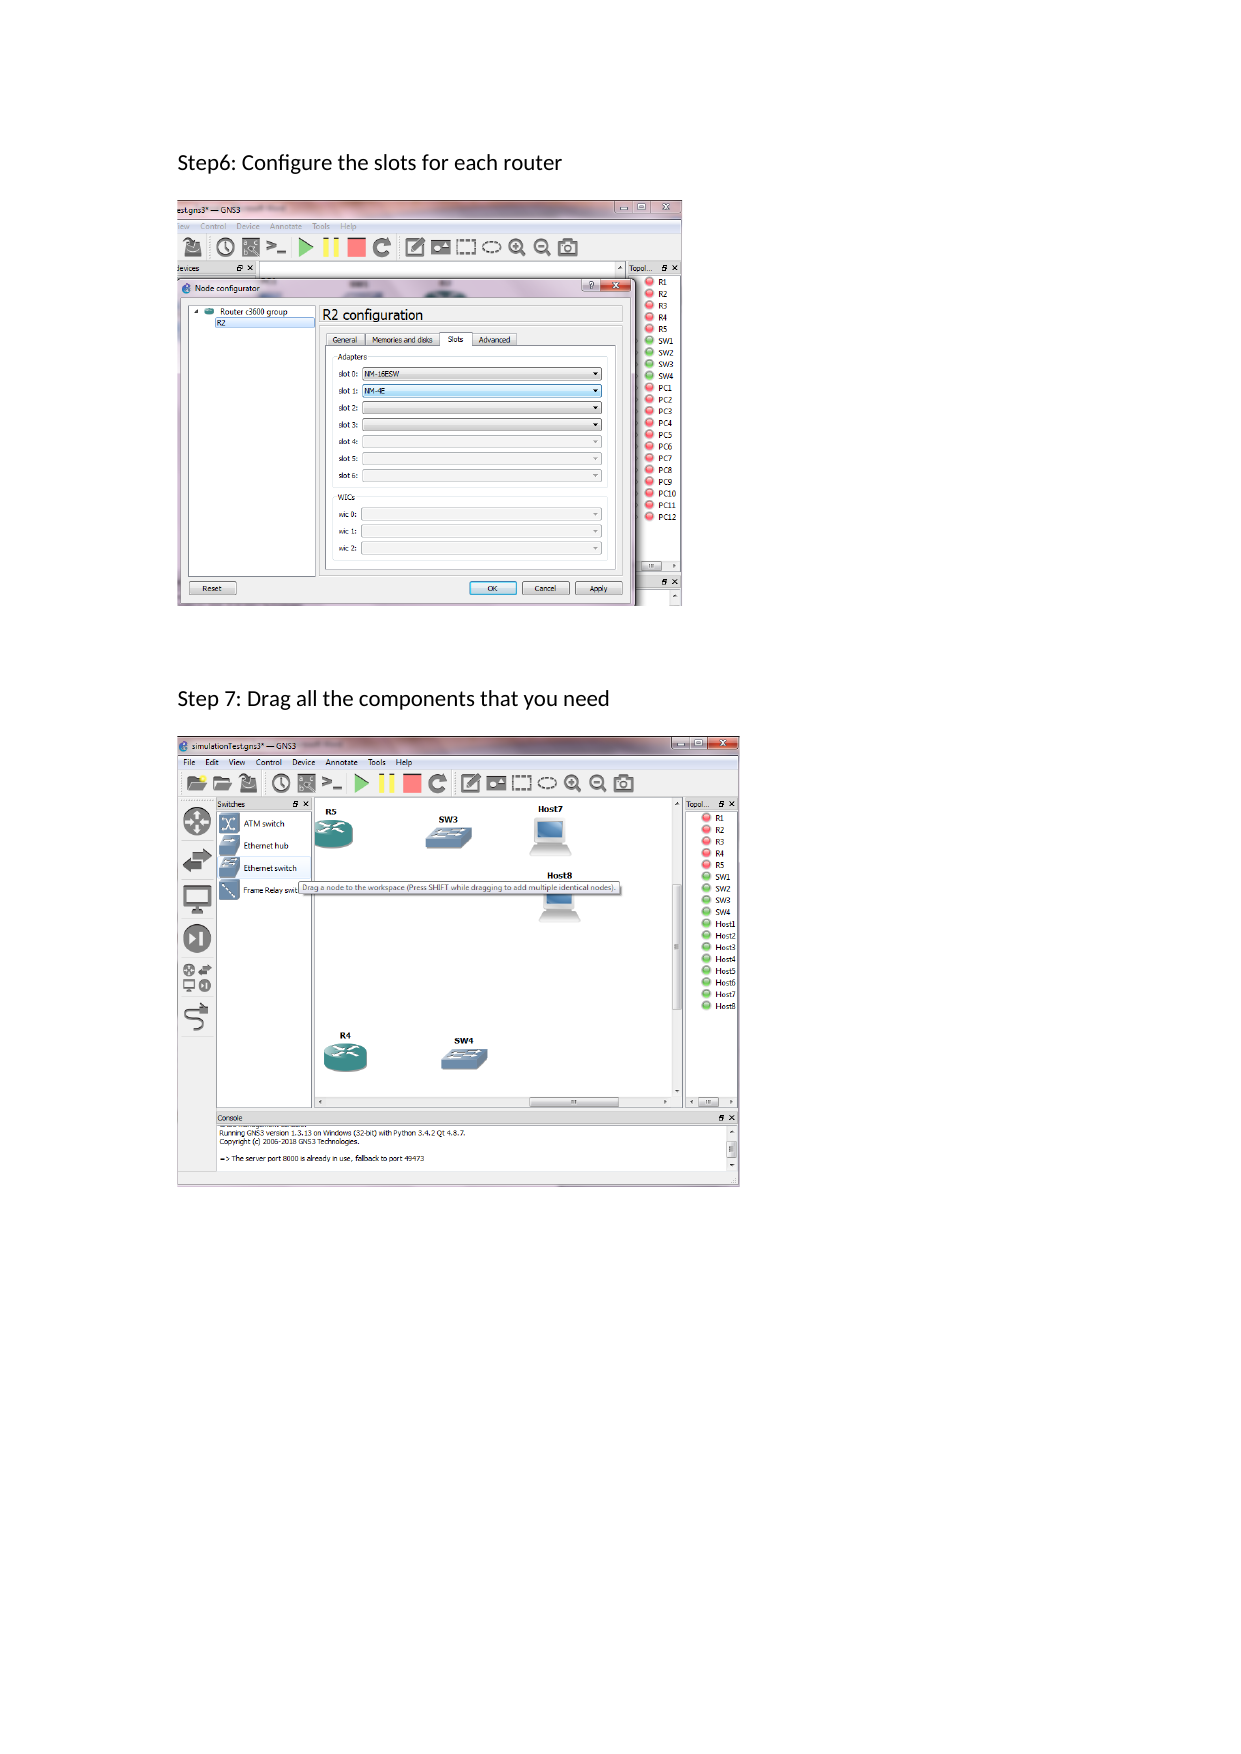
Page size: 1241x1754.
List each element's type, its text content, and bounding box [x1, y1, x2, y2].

picture [177, 736, 740, 1187]
text Step6: Configure the slots for each router [177, 148, 1063, 176]
text Step 7: Drag all the components that you need [177, 684, 1063, 712]
picture [177, 200, 683, 606]
